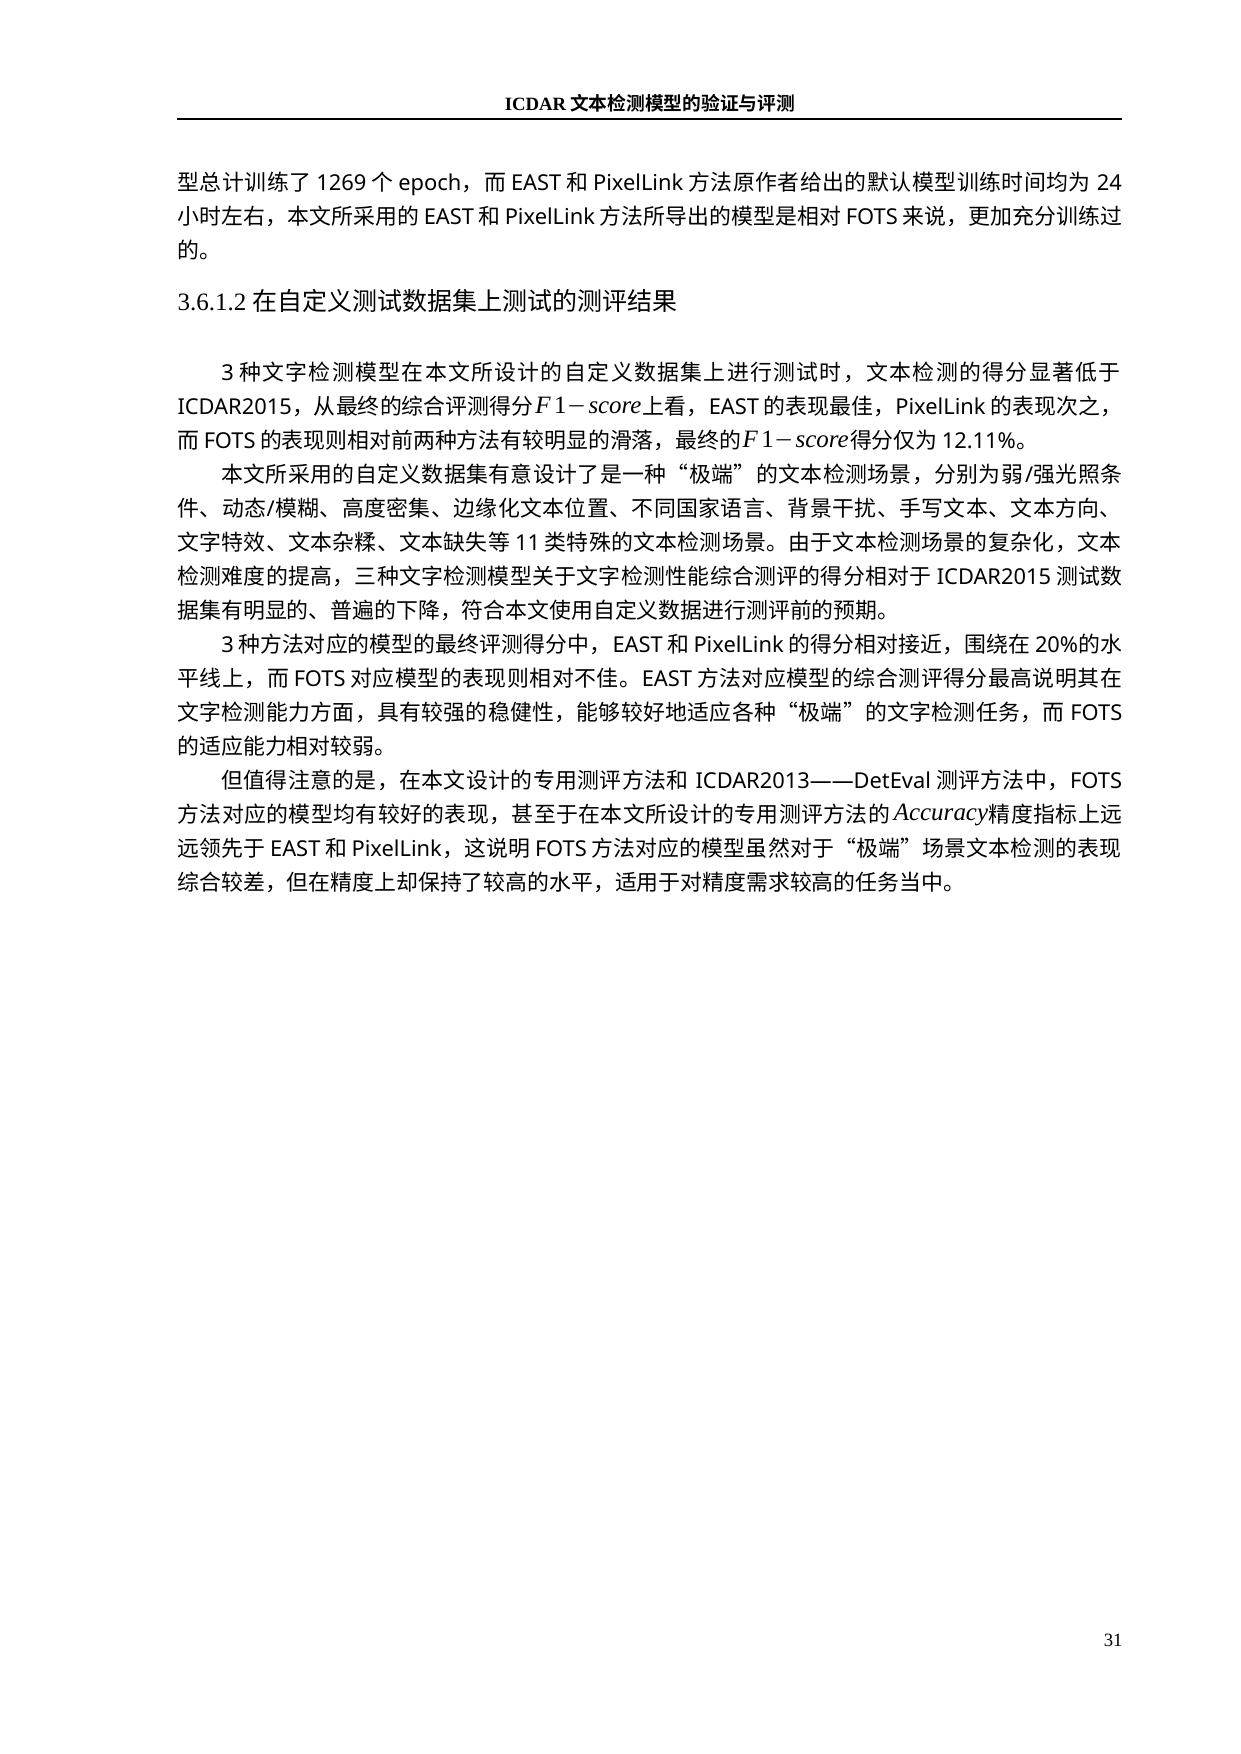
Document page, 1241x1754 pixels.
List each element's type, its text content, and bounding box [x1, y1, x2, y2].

text 本文所采用的自定义数据集有意设计了是一种“极端”的文本检测场景，分别为弱/强光照条件、动态/模糊、高度密集、边缘化文本位置、不同国家语言、背景干扰、手写文本、文本方向、文字特效、文本杂糅、文本缺失等11类特殊的文本检测场景。由于文本检测场景的复杂化，文本检测难度的提高，三种文字检测模型关于文字检测性能综合测评的得分相对于ICDAR2015测试数据集有明显的、普遍的下降，符合本文使用自定义数据进行测评前的预期。 [177, 456, 1122, 626]
text 3种文字检测模型在本文所设计的自定义数据集上进行测试时，文本检测的得分显著低于ICDAR2015，从最终的综合评测得分上看，EAST的表现最佳，PixelLink的表现次之，而FOTS的表现则相对前两种方法有较明显的滑落，最终的得分仅为12.11%。 [177, 354, 1122, 456]
subtitle 在自定义测试数据集上测试的测评结果 [177, 266, 1122, 334]
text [177, 164, 1122, 266]
text 3种方法对应的模型的最终评测得分中，EAST和PixelLink的得分相对接近，围绕在20%的水平线上，而FOTS对应模型的表现则相对不佳。EAST方法对应模型的综合测评得分最高说明其在文字检测能力方面，具有较强的稳健性，能够较好地适应各种“极端”的文字检测任务，而FOTS的适应能力相对较弱。 [177, 626, 1122, 762]
text 但值得注意的是，在本文设计的专用测评方法和ICDAR2013——DetEval测评方法中，FOTS方法对应的模型均有较好的表现，甚至于在本文所设计的专用测评方法的精度指标上远远领先于EAST和PixelLink，这说明FOTS方法对应的模型虽然对于“极端”场景文本检测的表现综合较差，但在精度上却保持了较高的水平，适用于对精度需求较高的任务当中。 [177, 762, 1122, 898]
